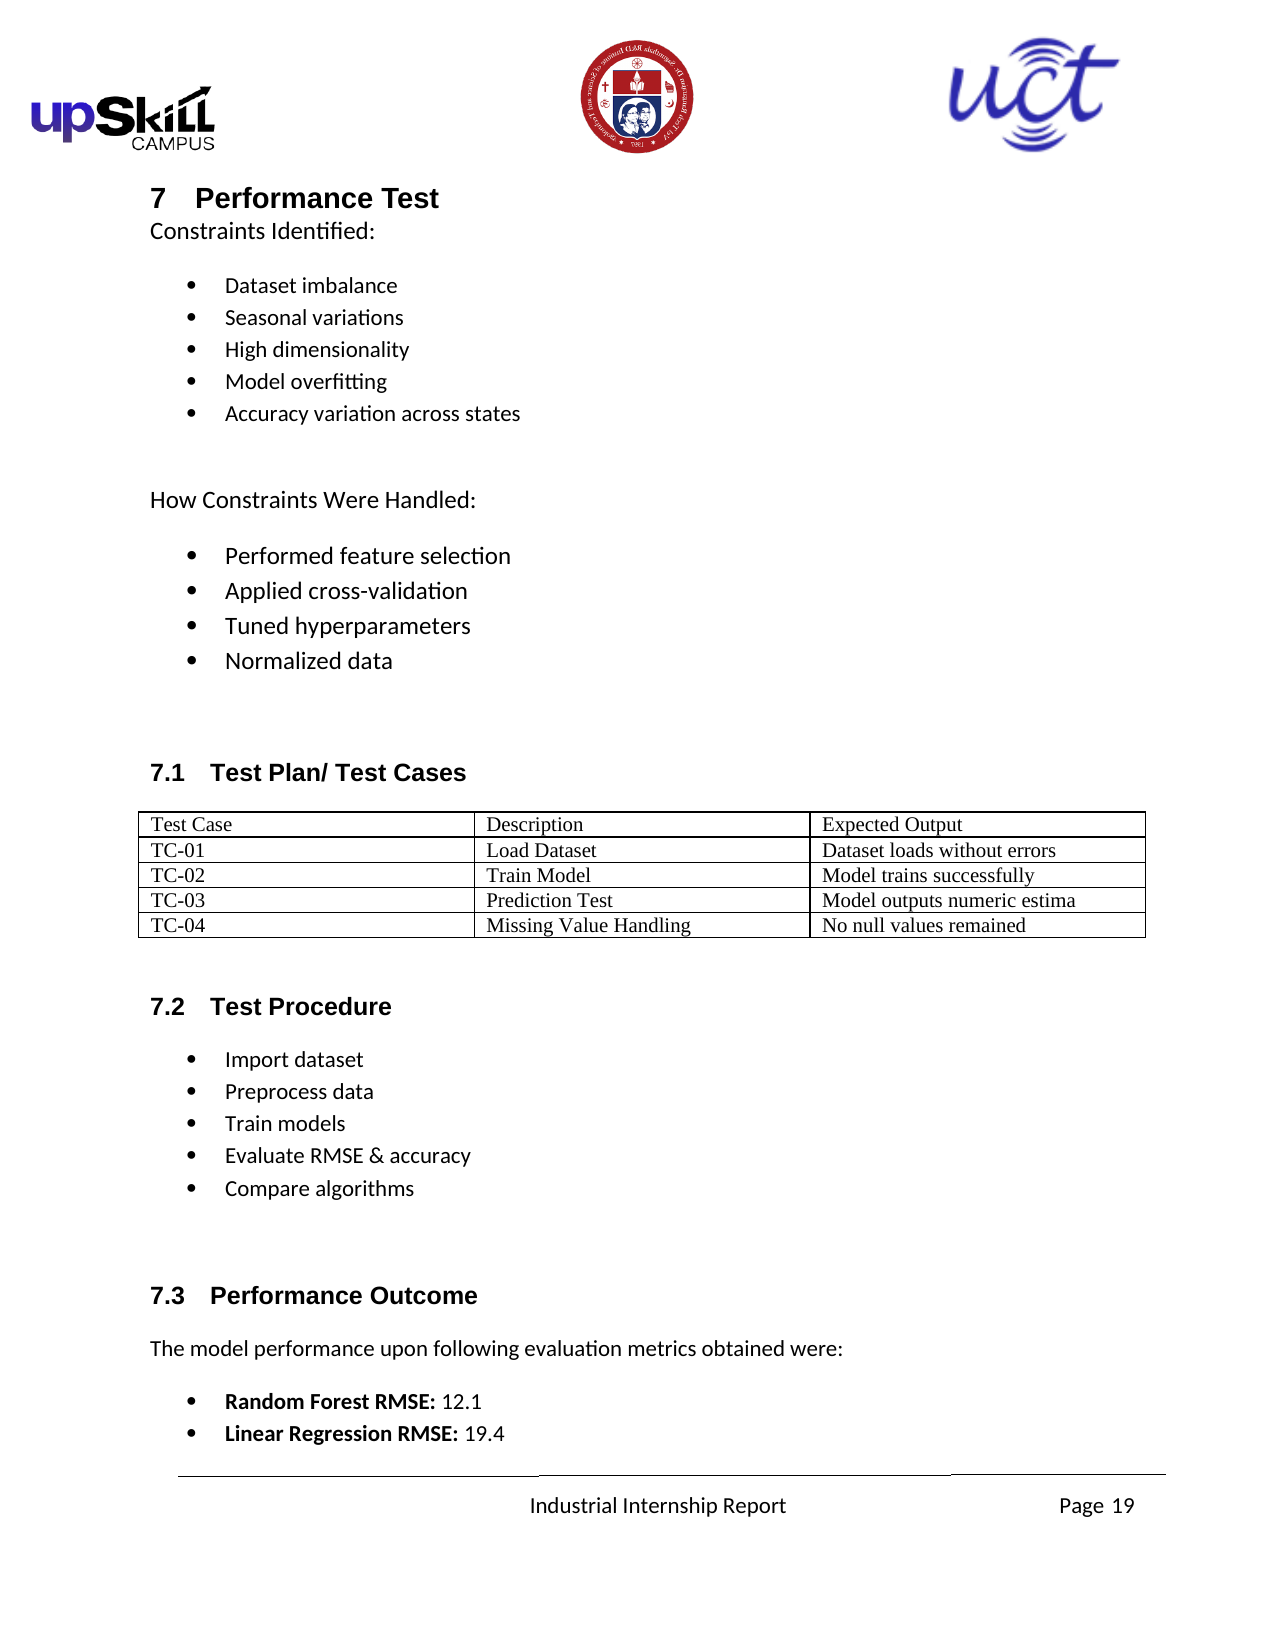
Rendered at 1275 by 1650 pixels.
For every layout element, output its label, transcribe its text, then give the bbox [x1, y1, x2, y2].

list Compare algorithms [187, 1174, 1134, 1202]
list Evaluate RMSE & accuracy [187, 1142, 1134, 1170]
subtitle Performance Test [150, 181, 1134, 215]
list Import dataset [187, 1045, 1134, 1073]
picture [522, 38, 753, 154]
table_cell TC-01 [139, 838, 474, 862]
picture [946, 28, 1125, 154]
table_cell Load Dataset [475, 838, 809, 862]
list Performed feature selection [187, 541, 1134, 571]
table_header Description [475, 813, 809, 836]
table_cell TC-02 [139, 863, 474, 887]
list Tuned hyperparameters [187, 611, 1134, 641]
text Constraints Identified: [150, 215, 1134, 245]
list High dimensionality [187, 335, 1134, 363]
list Seasonal variations [187, 303, 1134, 331]
subtitle Performance Outcome [150, 1284, 1134, 1309]
list Applied cross-validation [187, 576, 1134, 606]
picture [0, 73, 246, 154]
text How Constraints Were Handled: [150, 485, 1134, 515]
table_cell No null values remained [811, 913, 1145, 937]
table_cell TC-04 [139, 913, 474, 937]
table_cell Train Model [475, 863, 809, 887]
list Model overfitting [187, 367, 1134, 395]
list Linear Regression RMSE: 19.4 [187, 1419, 1134, 1447]
table_cell Prediction Test [475, 888, 809, 912]
table_cell Missing Value Handling [475, 913, 809, 937]
subtitle Test Plan/ Test Cases [150, 761, 1134, 786]
list Dataset imbalance [187, 271, 1134, 299]
table_cell TC-03 [139, 888, 474, 912]
text The model performance upon following evaluation metrics obtained were: [150, 1334, 1134, 1362]
list Preprocess data [187, 1077, 1134, 1105]
list Random Forest RMSE: 12.1 [187, 1387, 1134, 1415]
table_cell Model outputs numeric estima [811, 888, 1145, 912]
list Normalized data [187, 646, 1134, 676]
subtitle Test Procedure [150, 995, 1134, 1020]
table_header Test Case [139, 813, 474, 836]
table_header Expected Output [811, 813, 1145, 836]
table_cell Model trains successfully [811, 863, 1145, 887]
table_cell Dataset loads without errors [811, 838, 1145, 862]
list Train models [187, 1109, 1134, 1137]
list Accuracy variation across states [187, 399, 1134, 427]
